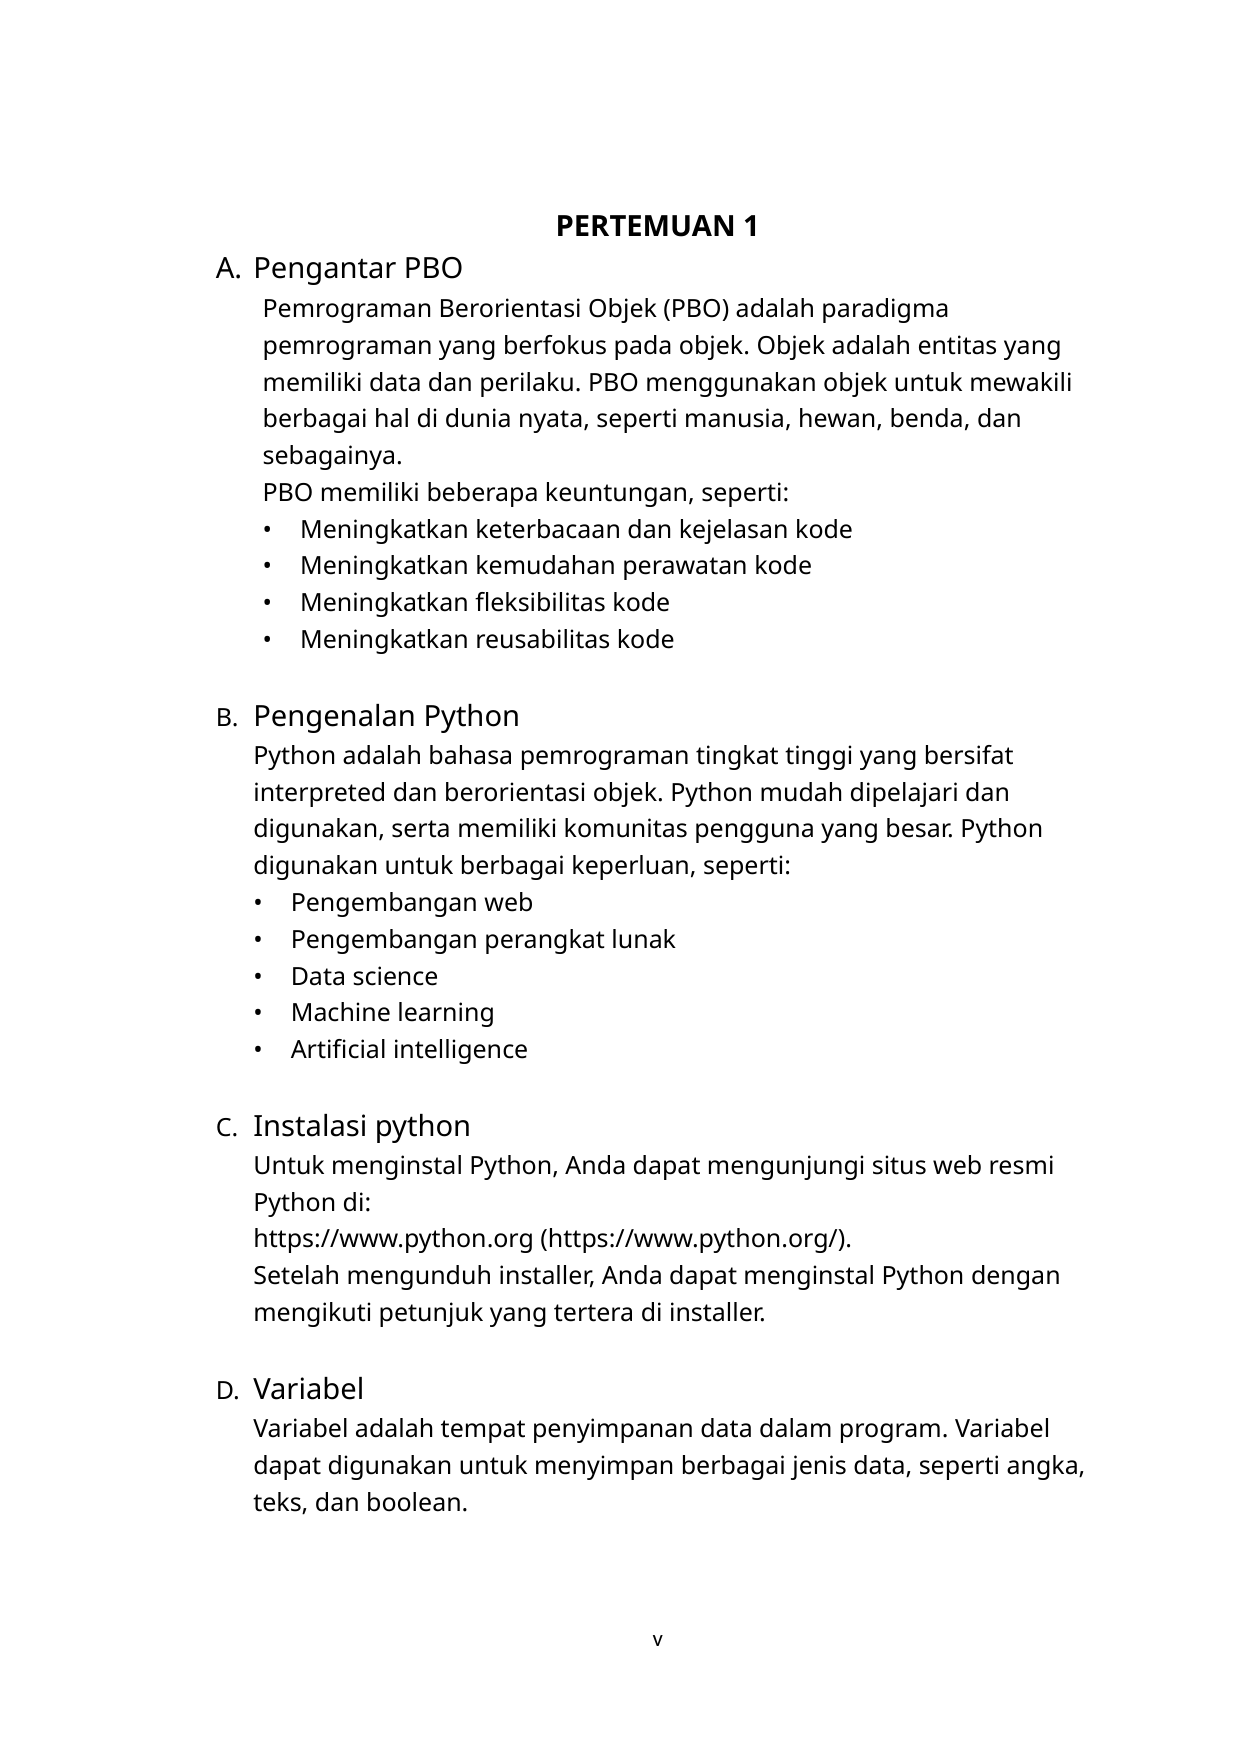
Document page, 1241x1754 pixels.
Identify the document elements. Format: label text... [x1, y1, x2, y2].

list Meningkatkan kemudahan perawatan kode [262, 548, 1090, 582]
list Instalasi python Untuk menginstal Python, Anda dapat mengunjungi situs web resmi Python di: https://www.python.org (https://www.python.org/). Setelah mengunduh installer, Anda dapat menginstal Python dengan mengikuti petunjuk yang tertera di installer. [216, 1105, 1090, 1329]
list Meningkatkan keterbacaan dan kejelasan kode [262, 511, 1090, 545]
list Pengenalan Python Python adalah bahasa pemrograman tingkat tinggi yang bersifat interpreted dan berorientasi objek. Python mudah dipelajari dan digunakan, serta memiliki komunitas pengguna yang besar. Python digunakan untuk berbagai keperluan, seperti: [216, 695, 1090, 882]
list Machine learning [253, 995, 1090, 1029]
list Data science [253, 958, 1090, 992]
list Pengembangan web [253, 884, 1090, 919]
list Pengantar PBO [216, 248, 1090, 287]
list Pengembangan perangkat lunak [253, 921, 1090, 955]
list Meningkatkan reusabilitas kode [262, 622, 1090, 656]
list Artificial intelligence [253, 1032, 1090, 1066]
text PERTEMUAN 1 [225, 205, 1090, 245]
list PBO memiliki beberapa keuntungan, seperti: [262, 474, 1090, 508]
list Meningkatkan fleksibilitas kode [262, 585, 1090, 619]
list Pemrograman Berorientasi Objek (PBO) adalah paradigma pemrograman yang berfokus pada objek. Objek adalah entitas yang memiliki data dan perilaku. PBO menggunakan objek untuk mewakili berbagai hal di dunia nyata, seperti manusia, hewan, benda, dan sebagainya. [262, 291, 1090, 472]
list Variabel Variabel adalah tempat penyimpanan data dalam program. Variabel dapat digunakan untuk menyimpan berbagai jenis data, seperti angka, teks, dan boolean. [216, 1368, 1090, 1518]
